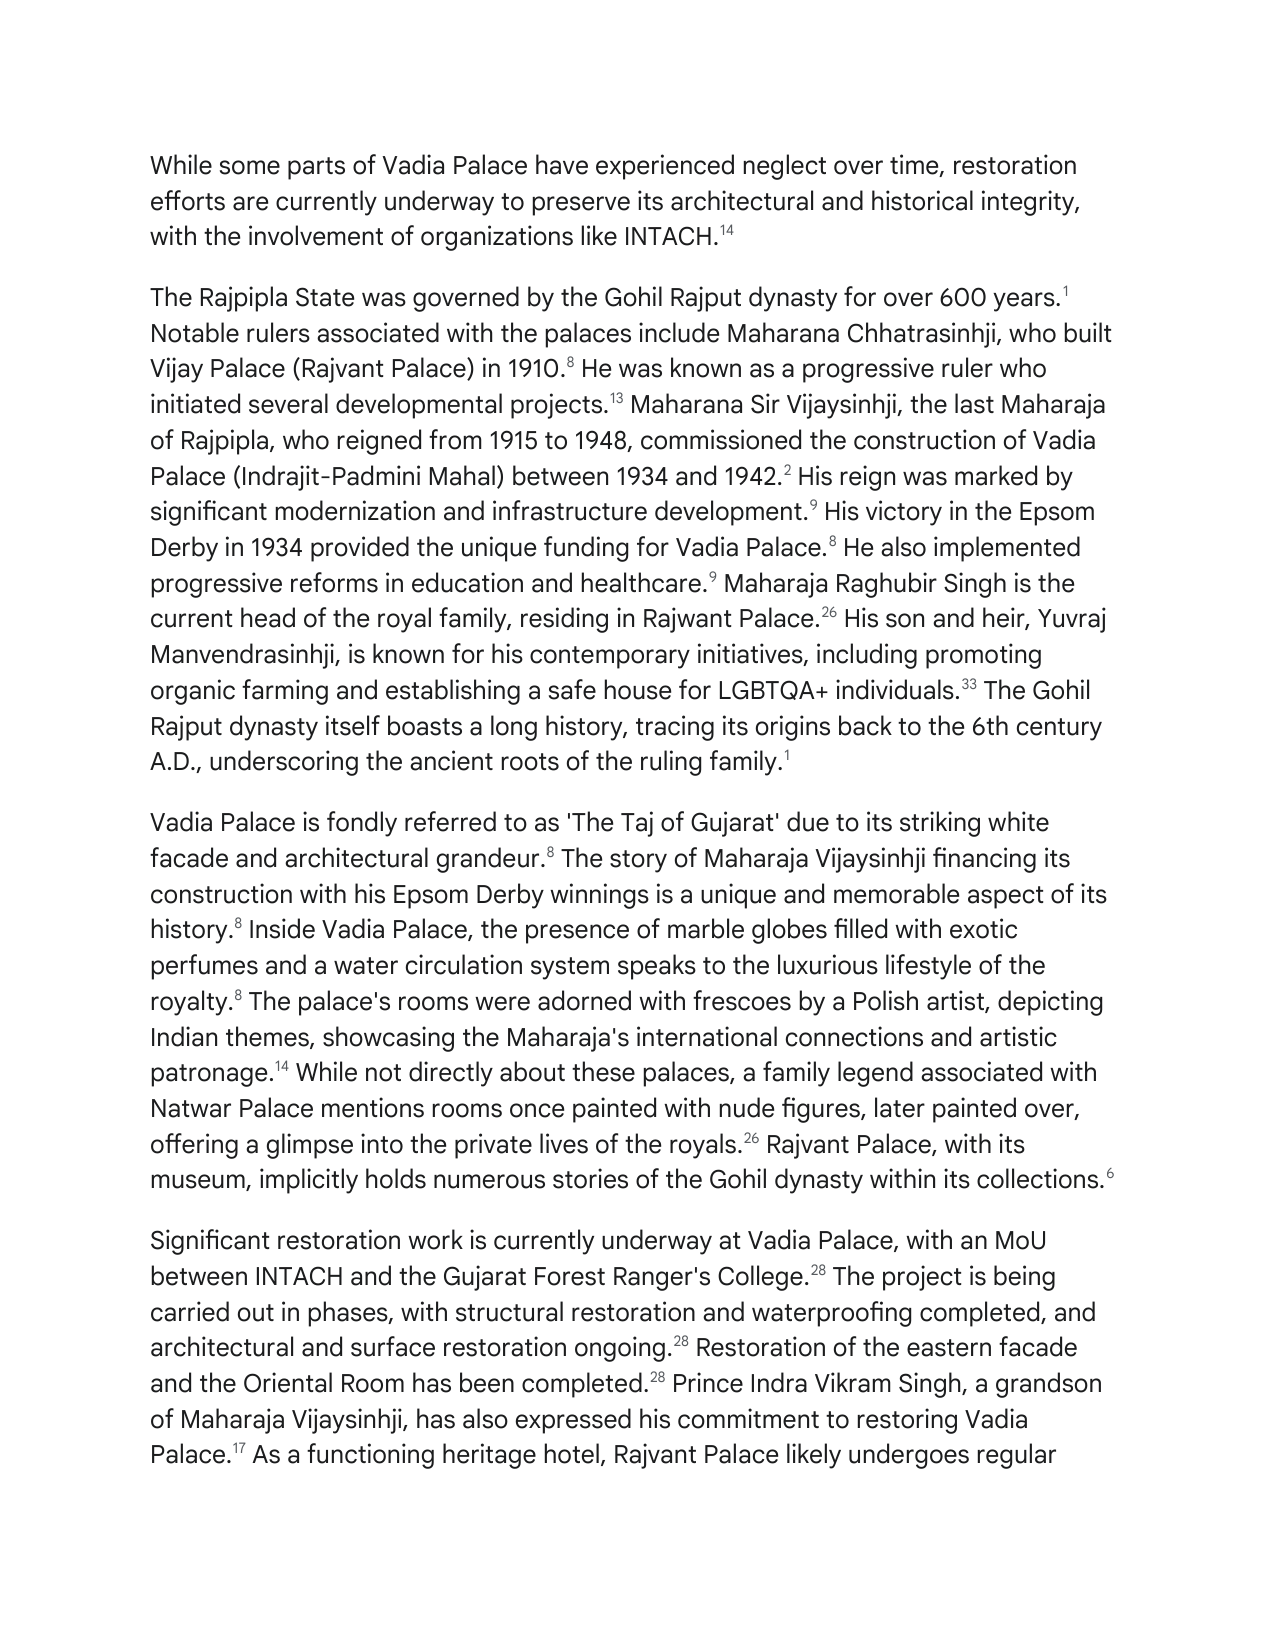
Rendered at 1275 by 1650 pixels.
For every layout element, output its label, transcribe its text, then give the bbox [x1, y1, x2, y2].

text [150, 1225, 1125, 1471]
text Vadia Palace is fondly referred to as 'The Taj of Gujarat' due to its striking white facade and architectural grandeur.8 The story of Maharaja Vijaysinhji financing its construction with his Epsom Derby winnings is a unique and memorable aspect of its history.8 Inside Vadia Palace, the presence of marble globes filled with exotic perfumes and a water circulation system speaks to the luxurious lifestyle of the royalty.8 The palace's rooms were adorned with frescoes by a Polish artist, depicting Indian themes, showcasing the Maharaja's international connections and artistic patronage.14 While not directly about these palaces, a family legend associated with Natwar Palace mentions rooms once painted with nude figures, later painted over, offering a glimpse into the private lives of the royals.26 Rajvant Palace, with its museum, implicitly holds numerous stories of the Gohil dynasty within its collections.6 [150, 807, 1125, 1196]
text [150, 150, 1125, 253]
text The Rajpipla State was governed by the Gohil Rajput dynasty for over 600 years.1 Notable rulers associated with the palaces include Maharana Chhatrasinhji, who built Vijay Palace (Rajvant Palace) in 1910.8 He was known as a progressive ruler who initiated several developmental projects.13 Maharana Sir Vijaysinhji, the last Maharaja of Rajpipla, who reigned from 1915 to 1948, commissioned the construction of Vadia Palace (Indrajit-Padmini Mahal) between 1934 and 1942.2 His reign was marked by significant modernization and infrastructure development.9 His victory in the Epsom Derby in 1934 provided the unique funding for Vadia Palace.8 He also implemented progressive reforms in education and healthcare.9 Maharaja Raghubir Singh is the current head of the royal family, residing in Rajwant Palace.26 His son and heir, Yuvraj Manvendrasinhji, is known for his contemporary initiatives, including promoting organic farming and establishing a safe house for LGBTQA+ individuals.33 The Gohil Rajput dynasty itself boasts a long history, tracing its origins back to the 6th century A.D., underscoring the ancient roots of the ruling family.1 [150, 282, 1125, 778]
